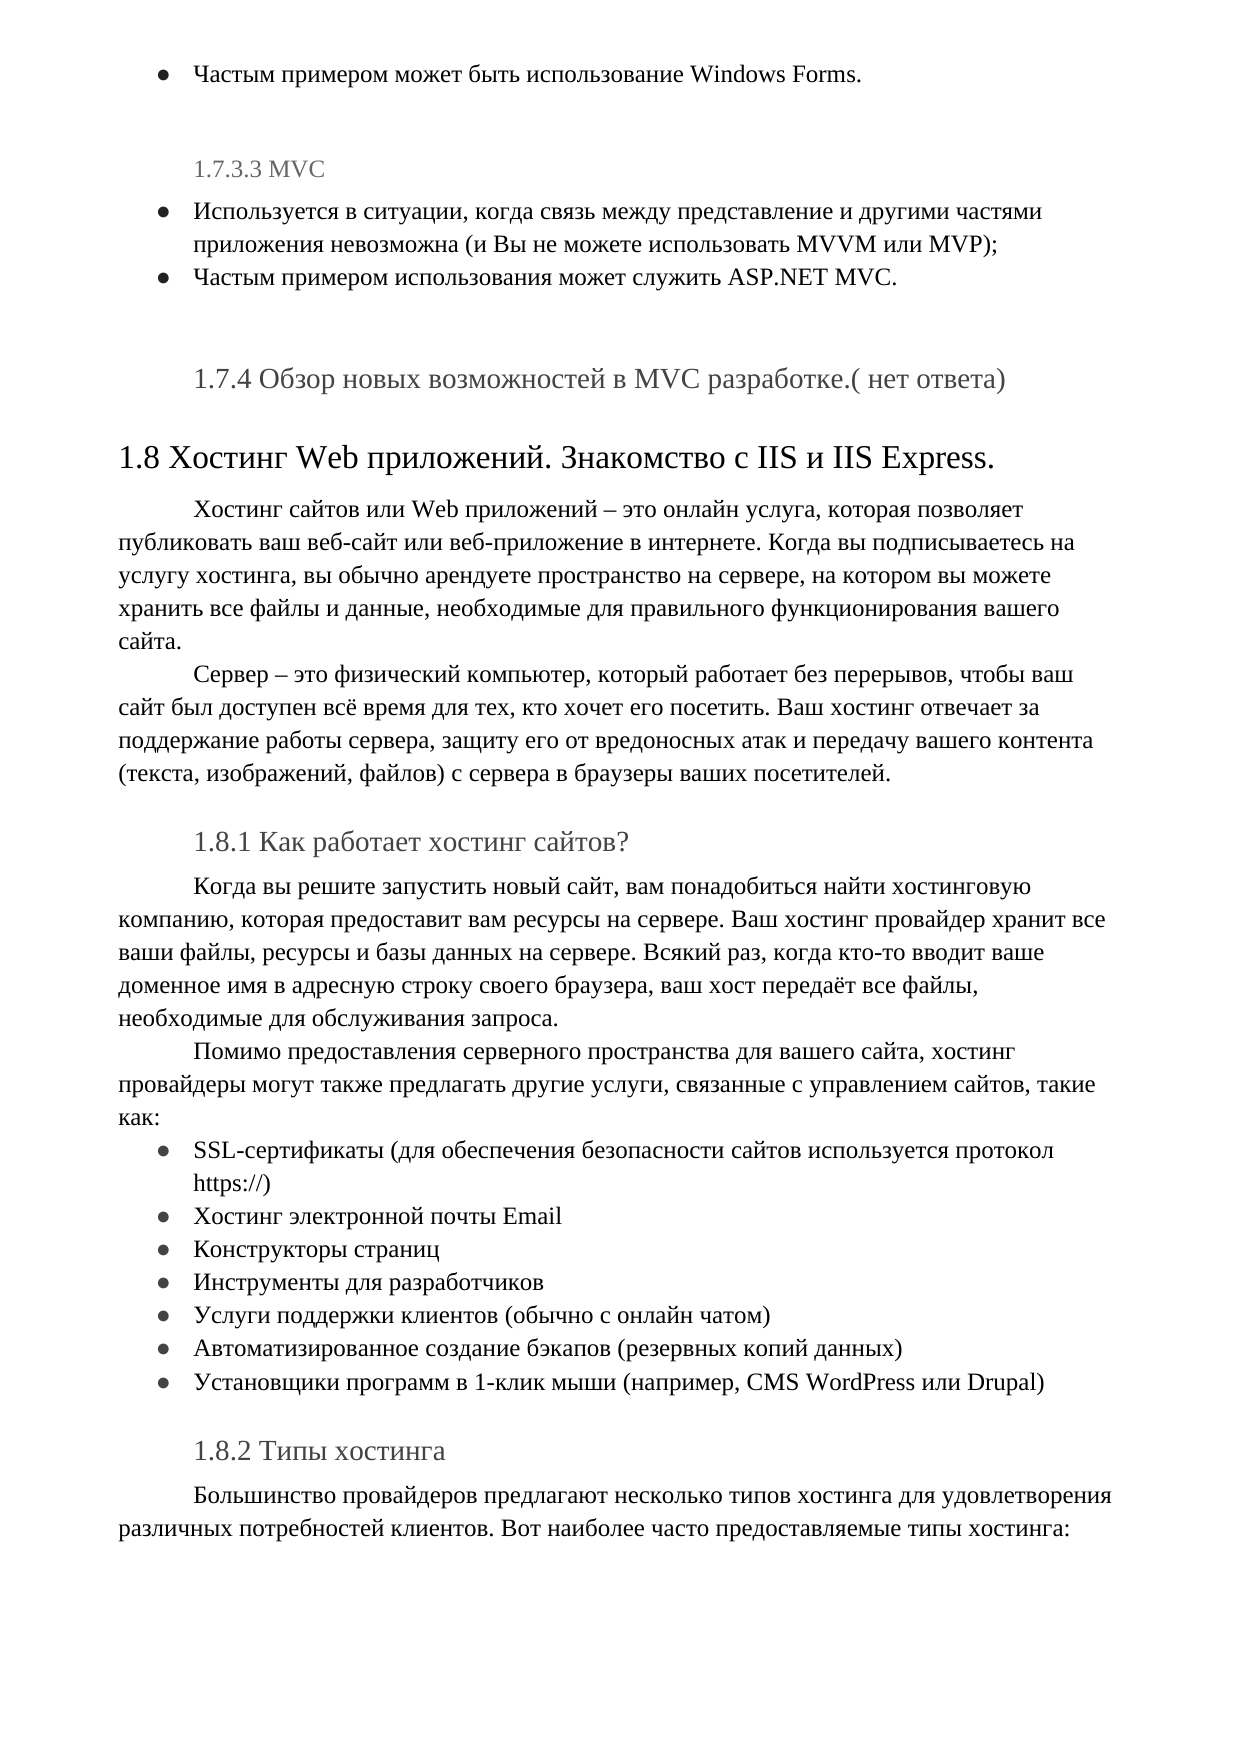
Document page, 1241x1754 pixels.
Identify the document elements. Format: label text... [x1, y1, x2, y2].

subtitle 1.8.2 Типы хостинга [118, 1433, 1122, 1466]
list Установщики программ в 1-клик мыши (например, CMS WordPress или Drupal) [156, 1367, 1122, 1395]
text Когда вы решите запустить новый сайт, вам понадобиться найти хостинговую компанию, которая предоставит вам ресурсы на сервере. Ваш хостинг провайдер хранит все ваши файлы, ресурсы и базы данных на сервере. Всякий раз, когда кто-то вводит ваше доменное имя в адресную строку своего браузера, ваш хост передаёт все файлы, необходимые для обслуживания запроса. [118, 871, 1122, 1032]
text Помимо предоставления серверного пространства для вашего сайта, хостинг провайдеры могут также предлагать другие услуги, связанные с управлением сайтов, такие как: [118, 1036, 1122, 1131]
list Услуги поддержки клиентов (обычно с онлайн чатом) [156, 1301, 1122, 1329]
list Частым примером использования может служить ASP.NET MVC. [156, 262, 1122, 291]
list Инструменты для разработчиков [156, 1267, 1122, 1296]
text Хостинг сайтов или Web приложений – это онлайн услуга, которая позволяет публиковать ваш веб-сайт или веб-приложение в интернете. Когда вы подписываетесь на услугу хостинга, вы обычно арендуете пространство на сервере, на котором вы можете хранить все файлы и данные, необходимые для правильного функционирования вашего сайта. [118, 494, 1122, 655]
list SSL-сертификаты (для обеспечения безопасности сайтов используется протокол https://) [156, 1135, 1122, 1197]
list Используется в ситуации, когда связь между представление и другими частями приложения невозможна (и Вы не можете использовать MVVM или MVP); [156, 196, 1122, 257]
list Автоматизированное создание бэкапов (резервных копий данных) [156, 1333, 1122, 1362]
subtitle 1.7.4 Обзор новых возможностей в MVC разработке.( нет ответа) [118, 361, 1122, 395]
subtitle 1.8 Хостинг Web приложений. Знакомство с IIS и IIS Express. [118, 437, 1122, 476]
list Конструкторы страниц [156, 1234, 1122, 1263]
text Сервер – это физический компьютер, который работает без перерывов, чтобы ваш сайт был доступен всё время для тех, кто хочет его посетить. Ваш хостинг отвечает за поддержание работы сервера, защиту его от вредоносных атак и передачу вашего контента (текста, изображений, файлов) с сервера в браузеры ваших посетителей. [118, 659, 1122, 787]
list Частым примером может быть использование Windows Forms. [156, 59, 1122, 88]
list Хостинг электронной почты Email [156, 1201, 1122, 1230]
subtitle 1.8.1 Как работает хостинг сайтов? [118, 824, 1122, 858]
text Большинство провайдеров предлагают несколько типов хостинга для удовлетворения различных потребностей клиентов. Вот наиболее часто предоставляемые типы хостинга: [118, 1480, 1122, 1542]
subtitle 1.7.3.3 MVC [118, 154, 1122, 183]
